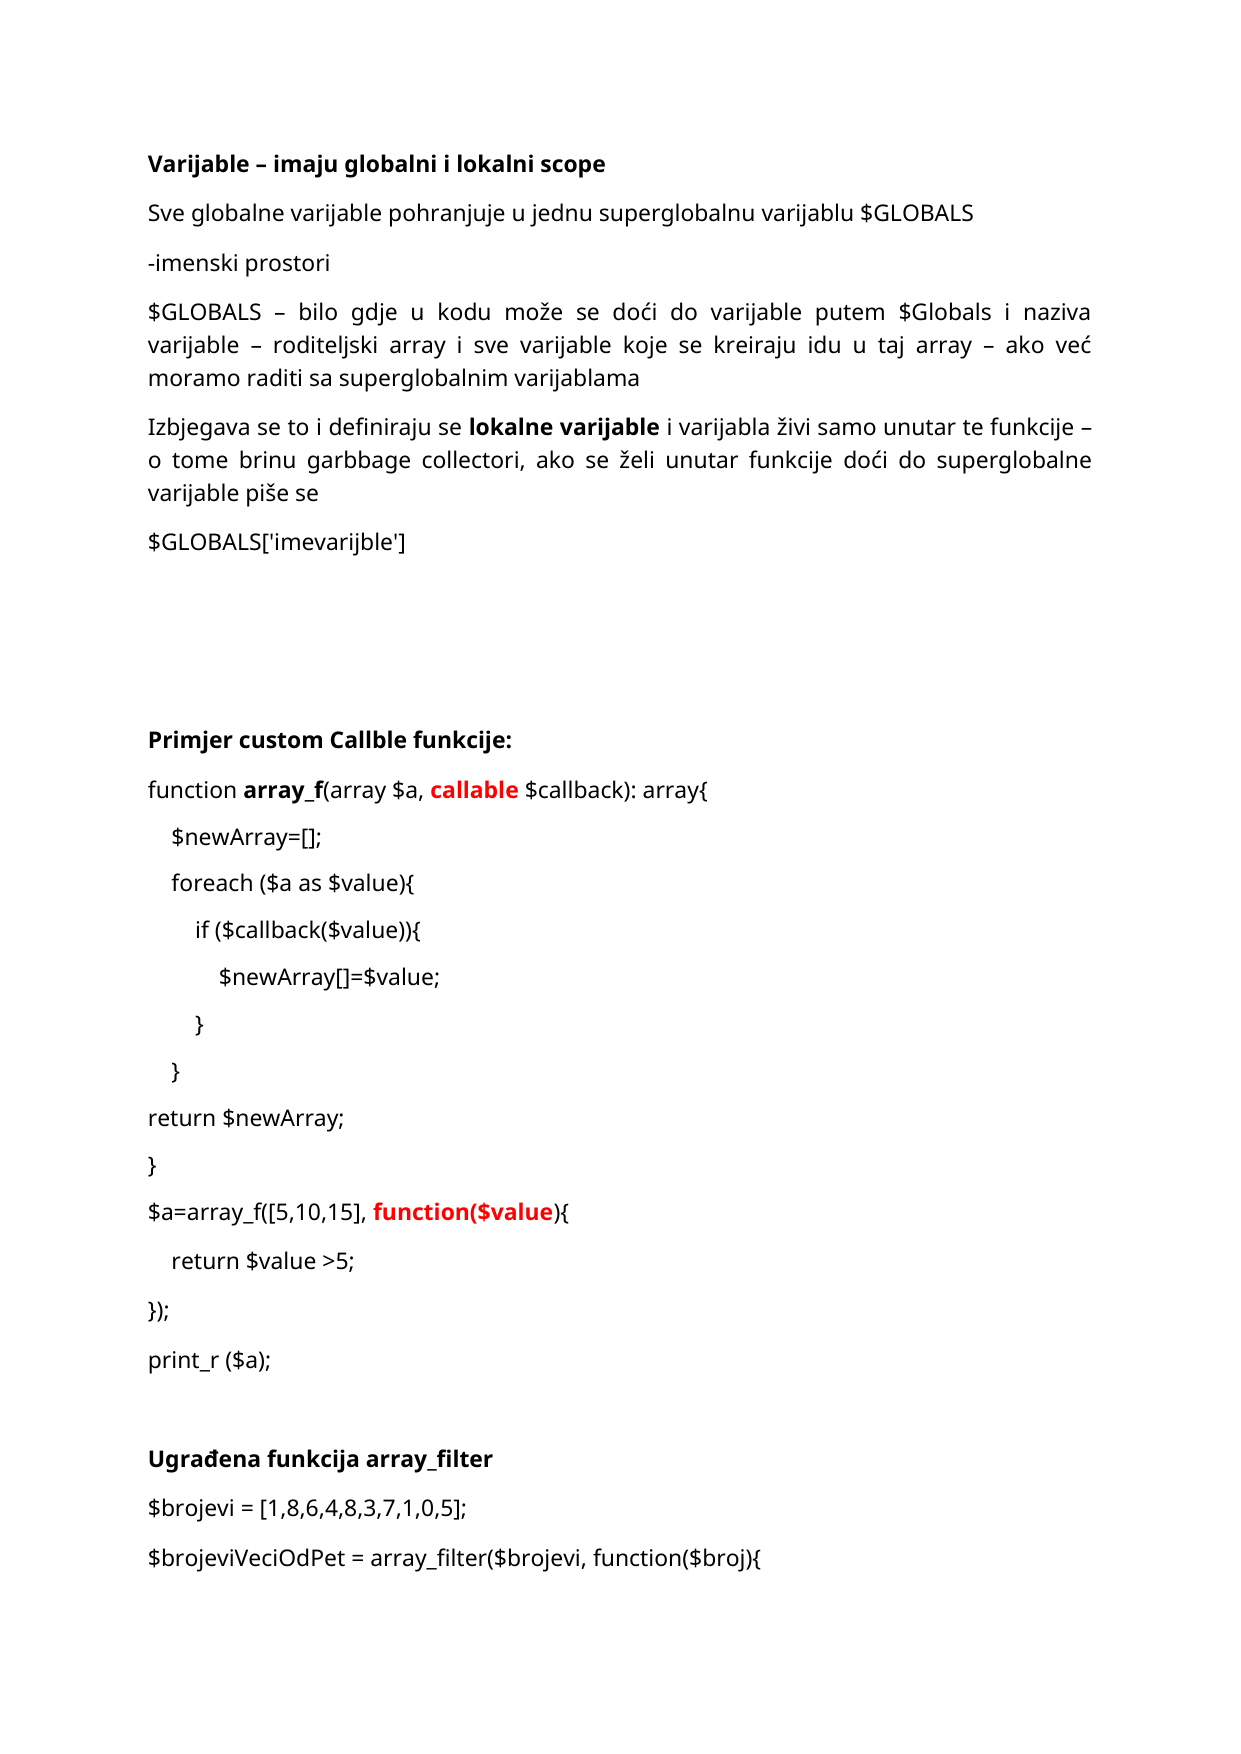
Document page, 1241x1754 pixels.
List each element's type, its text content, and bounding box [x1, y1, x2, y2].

text Izbjegava se to i definiraju se lokalne varijable i varijabla živi samo unutar te funkcije – o tome brinu garbbage collectori, ako se želi unutar funkcije doći do superglobalne varijable piše se [148, 411, 1093, 508]
text }); [148, 1294, 1093, 1326]
text } [148, 1055, 1093, 1086]
text Sve globalne varijable pohranjuje u jednu superglobalnu varijablu $GLOBALS [148, 197, 1093, 228]
text return $value >5; [148, 1245, 1093, 1276]
text print_r ($a); [148, 1344, 1093, 1375]
text function array_f(array $a, callable $callback): array{ [148, 774, 1093, 805]
text } [148, 1149, 1093, 1180]
text if ($callback($value)){ [148, 914, 1093, 946]
text } [148, 1008, 1093, 1039]
text $newArray[]=$value; [148, 961, 1093, 992]
text foreach ($a as $value){ [148, 867, 1093, 899]
text -imenski prostori [148, 247, 1093, 278]
text Primjer custom Callble funkcije: [148, 724, 1093, 755]
text $brojeviVeciOdPet = array_filter($brojevi, function($broj){ [148, 1542, 1093, 1573]
text $brojevi = [1,8,6,4,8,3,7,1,0,5]; [148, 1492, 1093, 1524]
text $newArray=[]; [148, 821, 1093, 852]
text $a=array_f([5,10,15], function($value){ [148, 1196, 1093, 1227]
text Ugrađena funkcija array_filter [148, 1443, 1093, 1474]
text return $newArray; [148, 1102, 1093, 1133]
text Varijable – imaju globalni i lokalni scope [148, 148, 1093, 179]
text $GLOBALS['imevarijble'] [148, 526, 1093, 557]
text $GLOBALS – bilo gdje u kodu može se doći do varijable putem $Globals i naziva varijable – roditeljski array i sve varijable koje se kreiraju idu u taj array – ako već moramo raditi sa superglobalnim varijablama [148, 296, 1093, 393]
